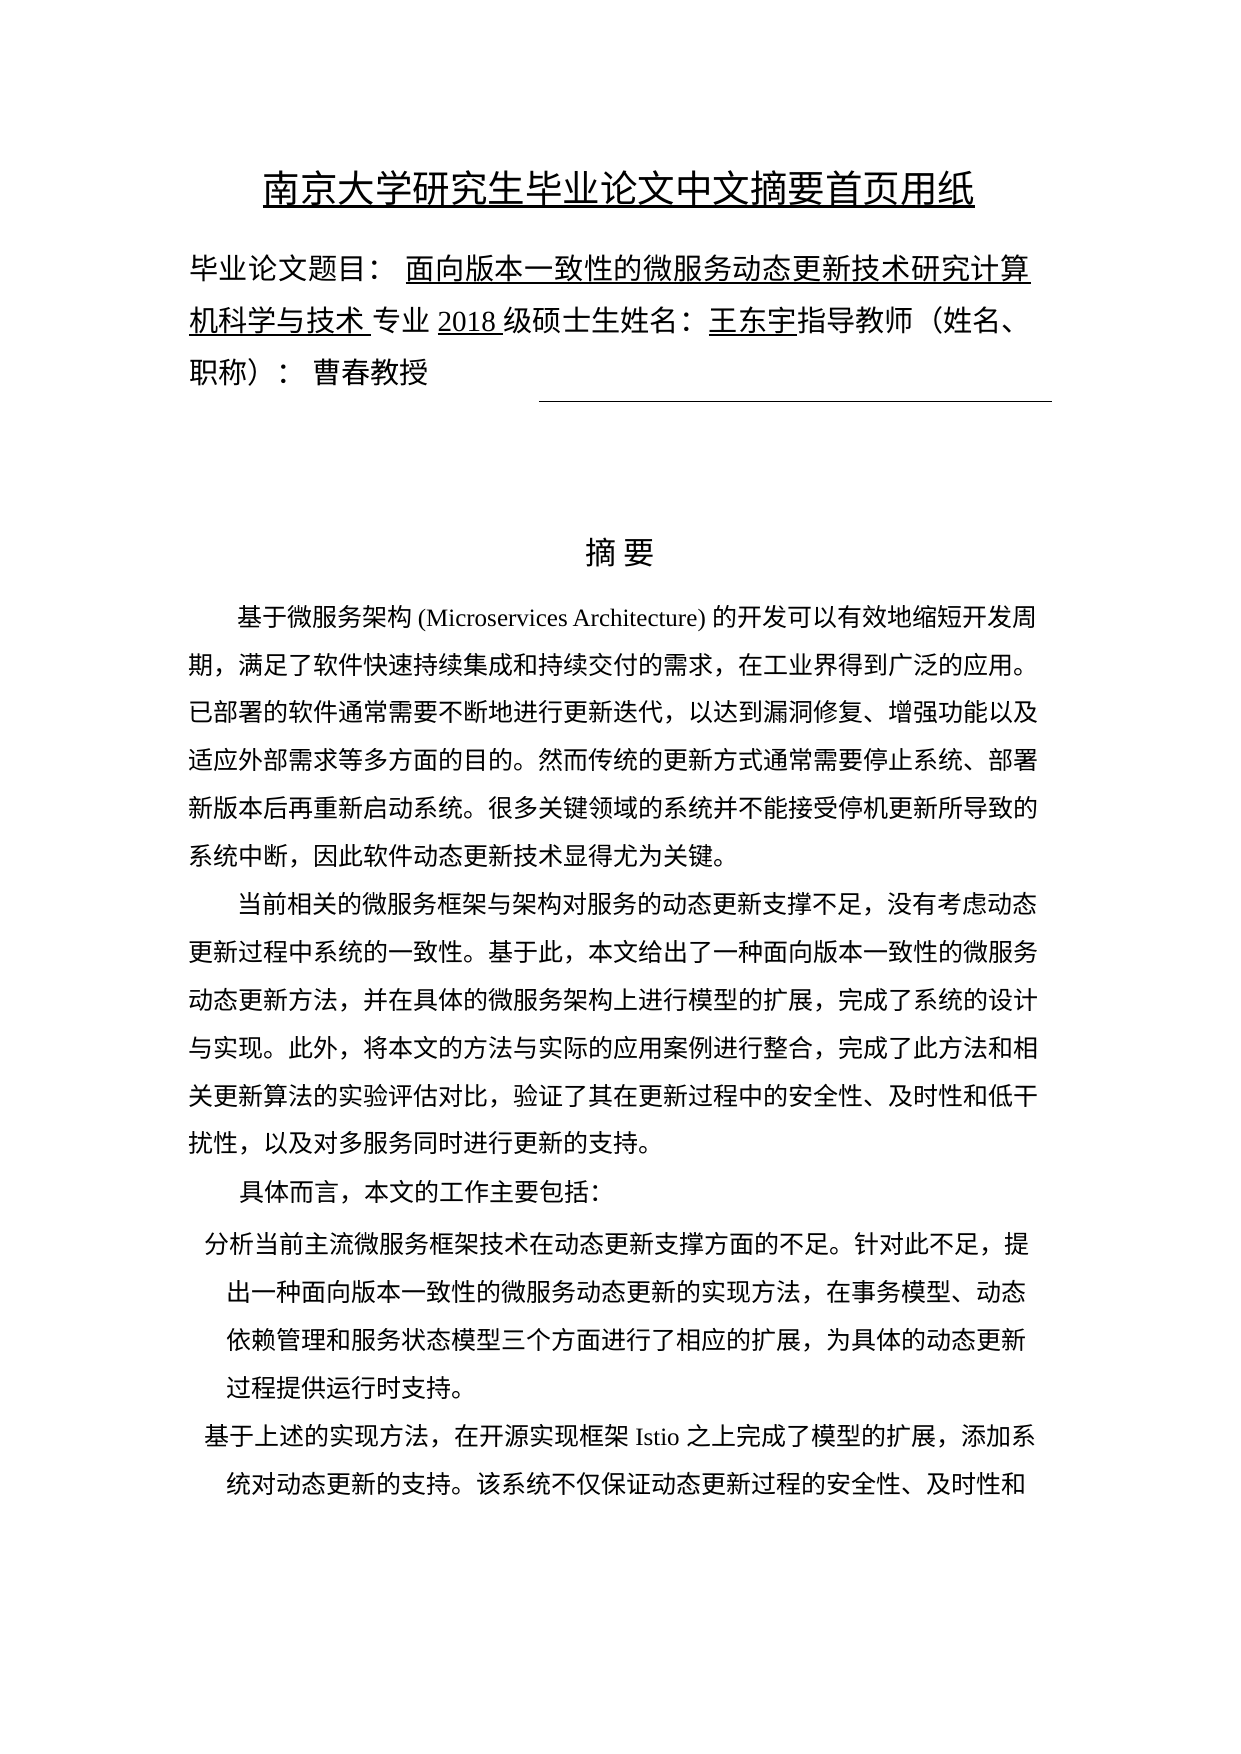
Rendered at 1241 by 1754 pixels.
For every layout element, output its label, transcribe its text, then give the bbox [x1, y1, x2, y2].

text 具体而言，本文的工作主要包括： [239, 1172, 1051, 1208]
text 分析当前主流微服务框架技术在动态更新支撑方面的不足。针对此不足，提出一种面向版本一致性的微服务动态更新的实现方法，在事务模型、动态依赖管理和服务状态模型三个方面进行了相应的扩展，为具体的动态更新过程提供运行时支持。 [198, 1225, 1051, 1404]
subtitle 南京大学研究生毕业论文中文摘要首页用纸 [262, 158, 1051, 213]
text 摘 要 [189, 528, 1051, 573]
text 基于微服务架构 (Microservices Architecture) 的开发可以有效地缩短开发周期，满足了软件快速持续集成和持续交付的需求，在工业界得到广泛的应用。已部署的软件通常需要不断地进行更新迭代，以达到漏洞修复、增强功能以及适应外部需求等多方面的目的。然而传统的更新方式通常需要停止系统、部署新版本后再重新启动系统。很多关键领域的系统并不能接受停机更新所导致的系统中断，因此软件动态更新技术显得尤为关键。 [188, 597, 1051, 873]
text 毕业论文题目： 面向版本一致性的微服务动态更新技术研究计算机科学与技术 专业 2018 级硕士生姓名：王东宇指导教师（姓名、职称）： 曹春教授 [189, 246, 1032, 392]
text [198, 1417, 1051, 1501]
text 当前相关的微服务框架与架构对服务的动态更新支撑不足，没有考虑动态更新过程中系统的一致性。基于此，本文给出了一种面向版本一致性的微服务动态更新方法，并在具体的微服务架构上进行模型的扩展，完成了系统的设计与实现。此外，将本文的方法与实际的应用案例进行整合，完成了此方法和相关更新算法的实验评估对比，验证了其在更新过程中的安全性、及时性和低干扰性，以及对多服务同时进行更新的支持。 [188, 885, 1051, 1160]
